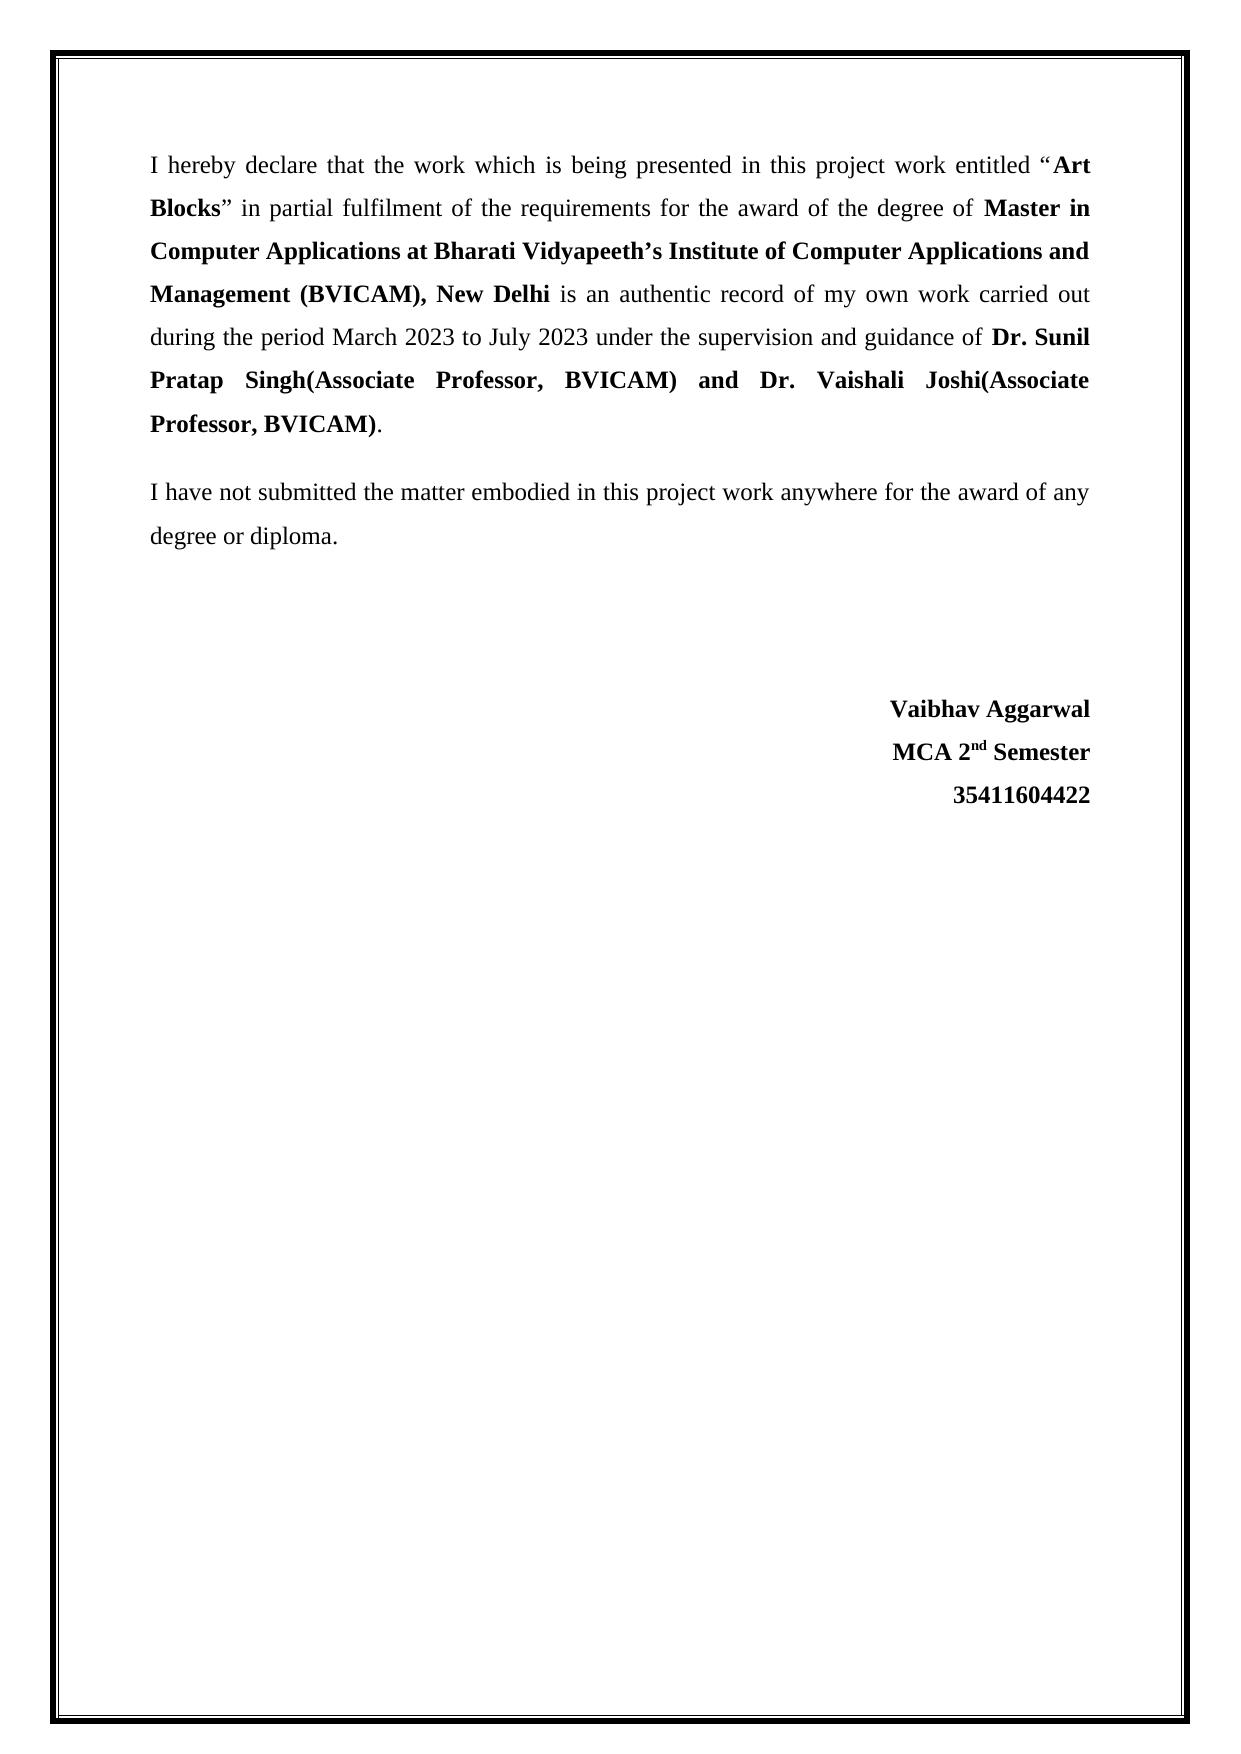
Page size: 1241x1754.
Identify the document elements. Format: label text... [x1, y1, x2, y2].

text I hereby declare that the work which is being presented in this project work entitled “Art Blocks” in partial fulfilment of the requirements for the award of the degree of Master in Computer Applications at Bharati Vidyapeeth’s Institute of Computer Applications and Management (BVICAM), New Delhi is an authentic record of my own work carried out during the period March 2023 to July 2023 under the supervision and guidance of Dr. Sunil Pratap Singh(Associate Professor, BVICAM) and Dr. Vaishali Joshi(Associate Professor, BVICAM). [150, 150, 1090, 437]
text MCA 2nd Semester [150, 737, 1090, 766]
text Vaibhav Aggarwal [150, 694, 1090, 723]
text I have not submitted the matter embodied in this project work anywhere for the award of any degree or diploma. [150, 477, 1090, 550]
text 35411604422 [150, 780, 1090, 809]
